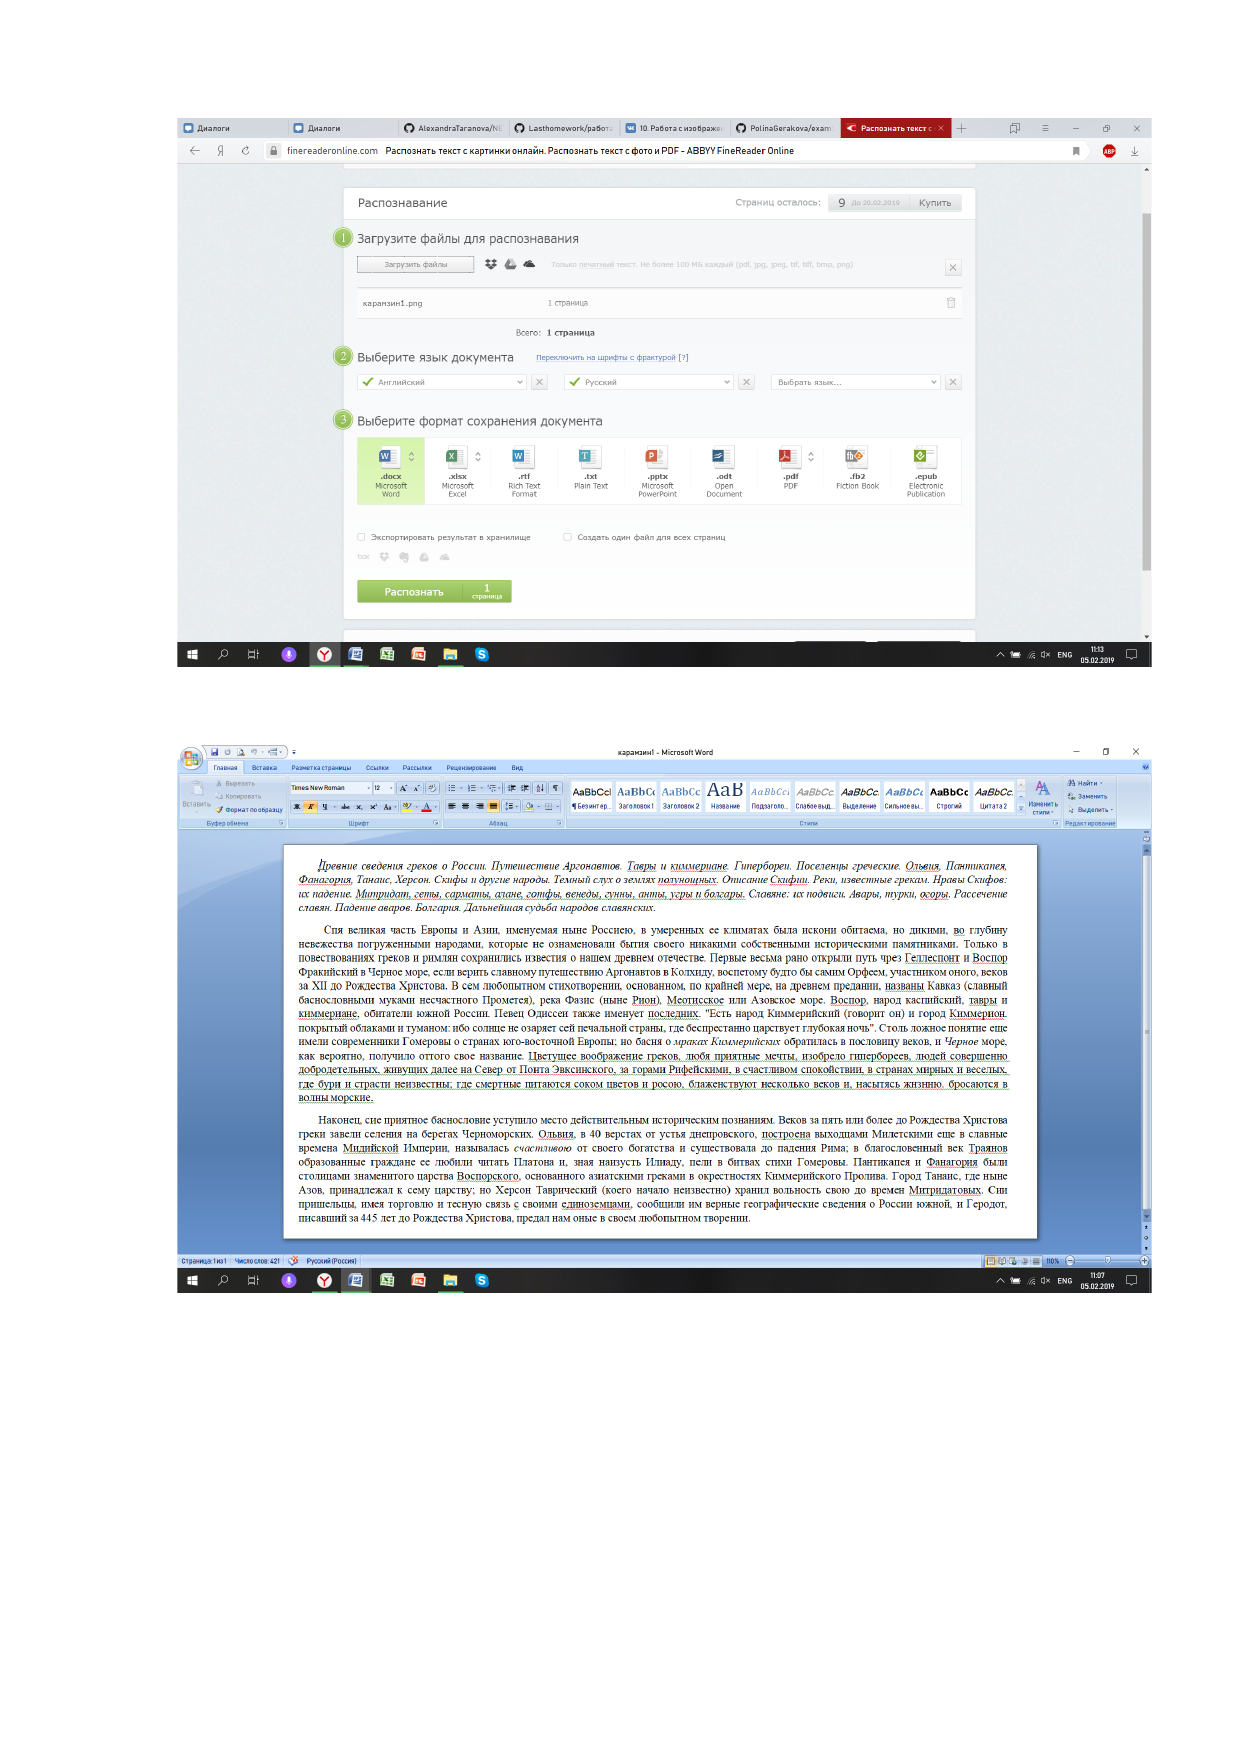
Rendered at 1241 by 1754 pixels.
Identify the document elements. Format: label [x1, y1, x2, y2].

picture [177, 118, 1152, 667]
picture [177, 744, 1152, 1293]
